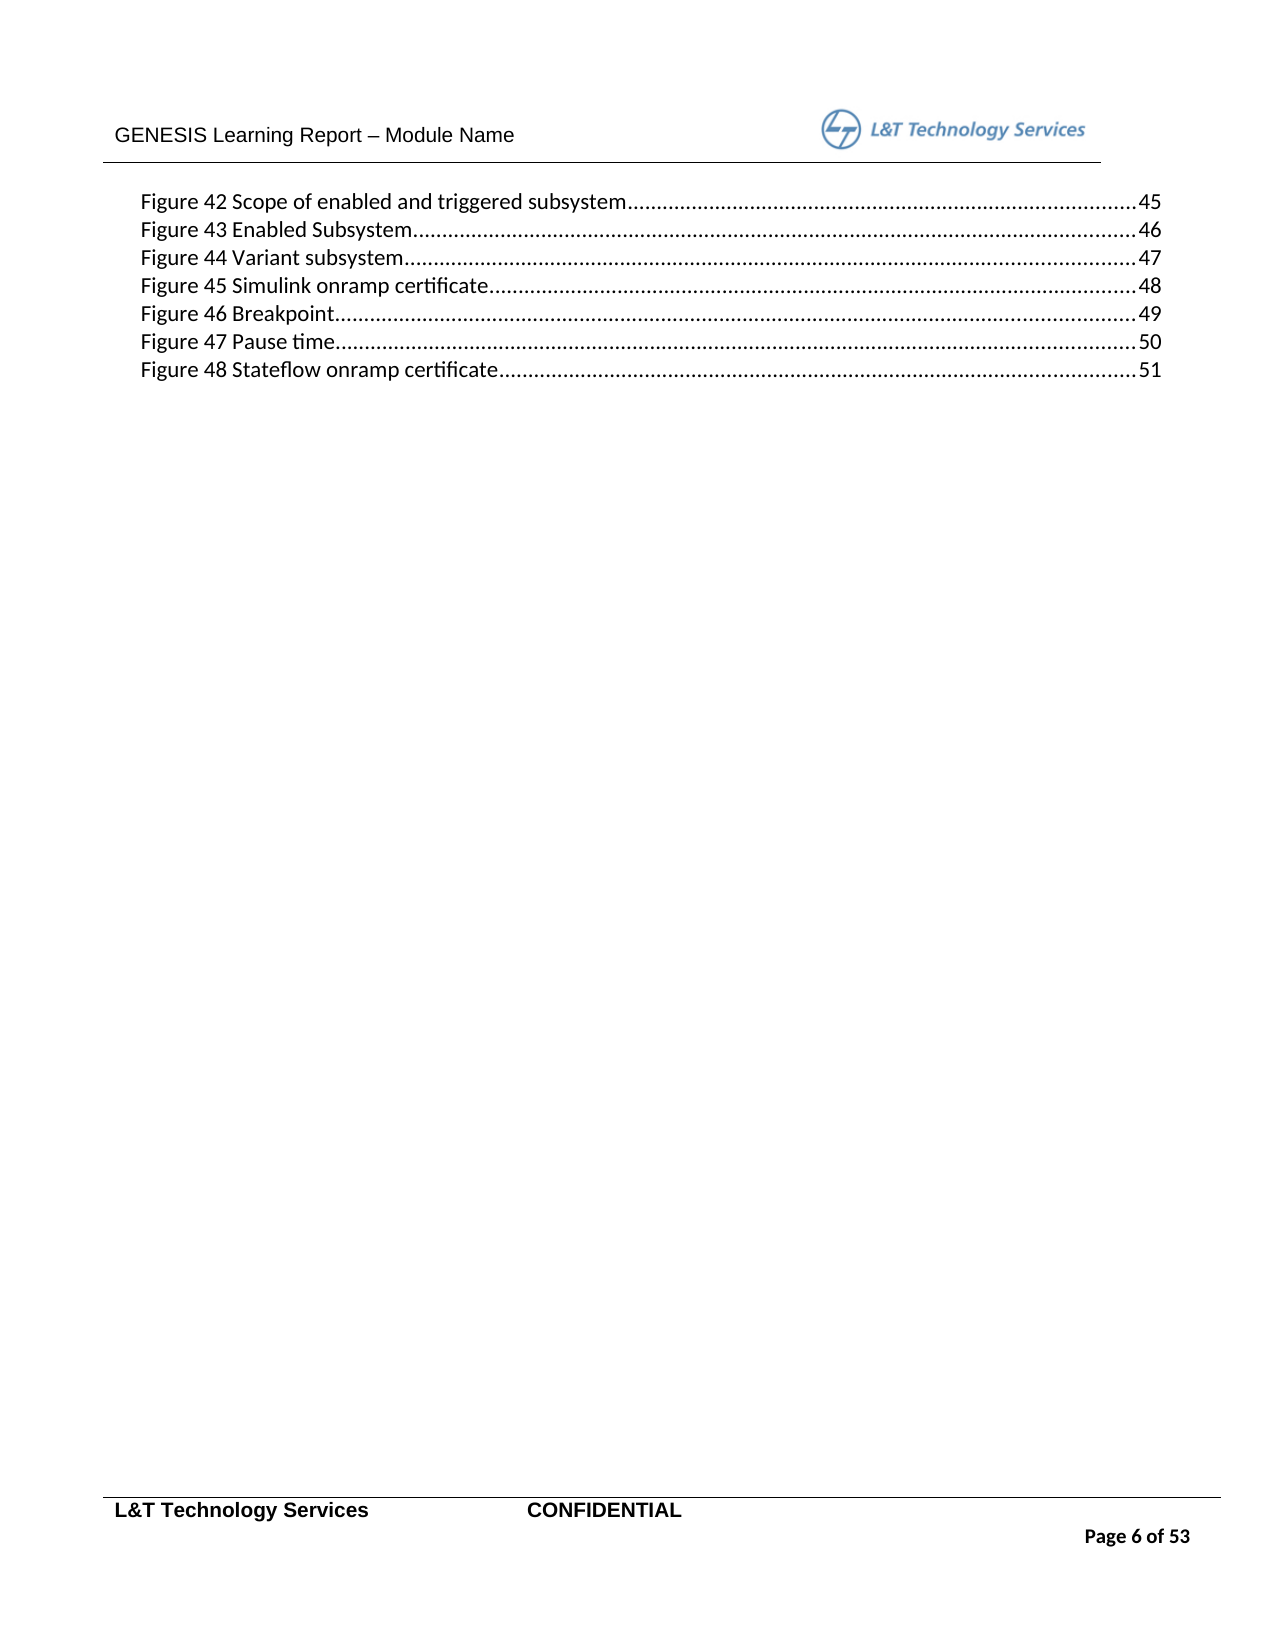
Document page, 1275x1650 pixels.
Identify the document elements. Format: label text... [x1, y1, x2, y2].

text Figure 45 Simulink onramp certificate 48 [103, 271, 1162, 299]
text Figure 46 Breakpoint 49 [103, 299, 1162, 327]
text Figure 44 Variant subsystem 47 [103, 243, 1162, 271]
text Figure 48 Stateflow onramp certificate 51 [103, 355, 1162, 383]
text Figure 47 Pause time 50 [103, 327, 1162, 355]
text Figure 43 Enabled Subsystem 46 [103, 215, 1162, 243]
text Figure 42 Scope of enabled and triggered subsystem 45 [103, 187, 1162, 215]
